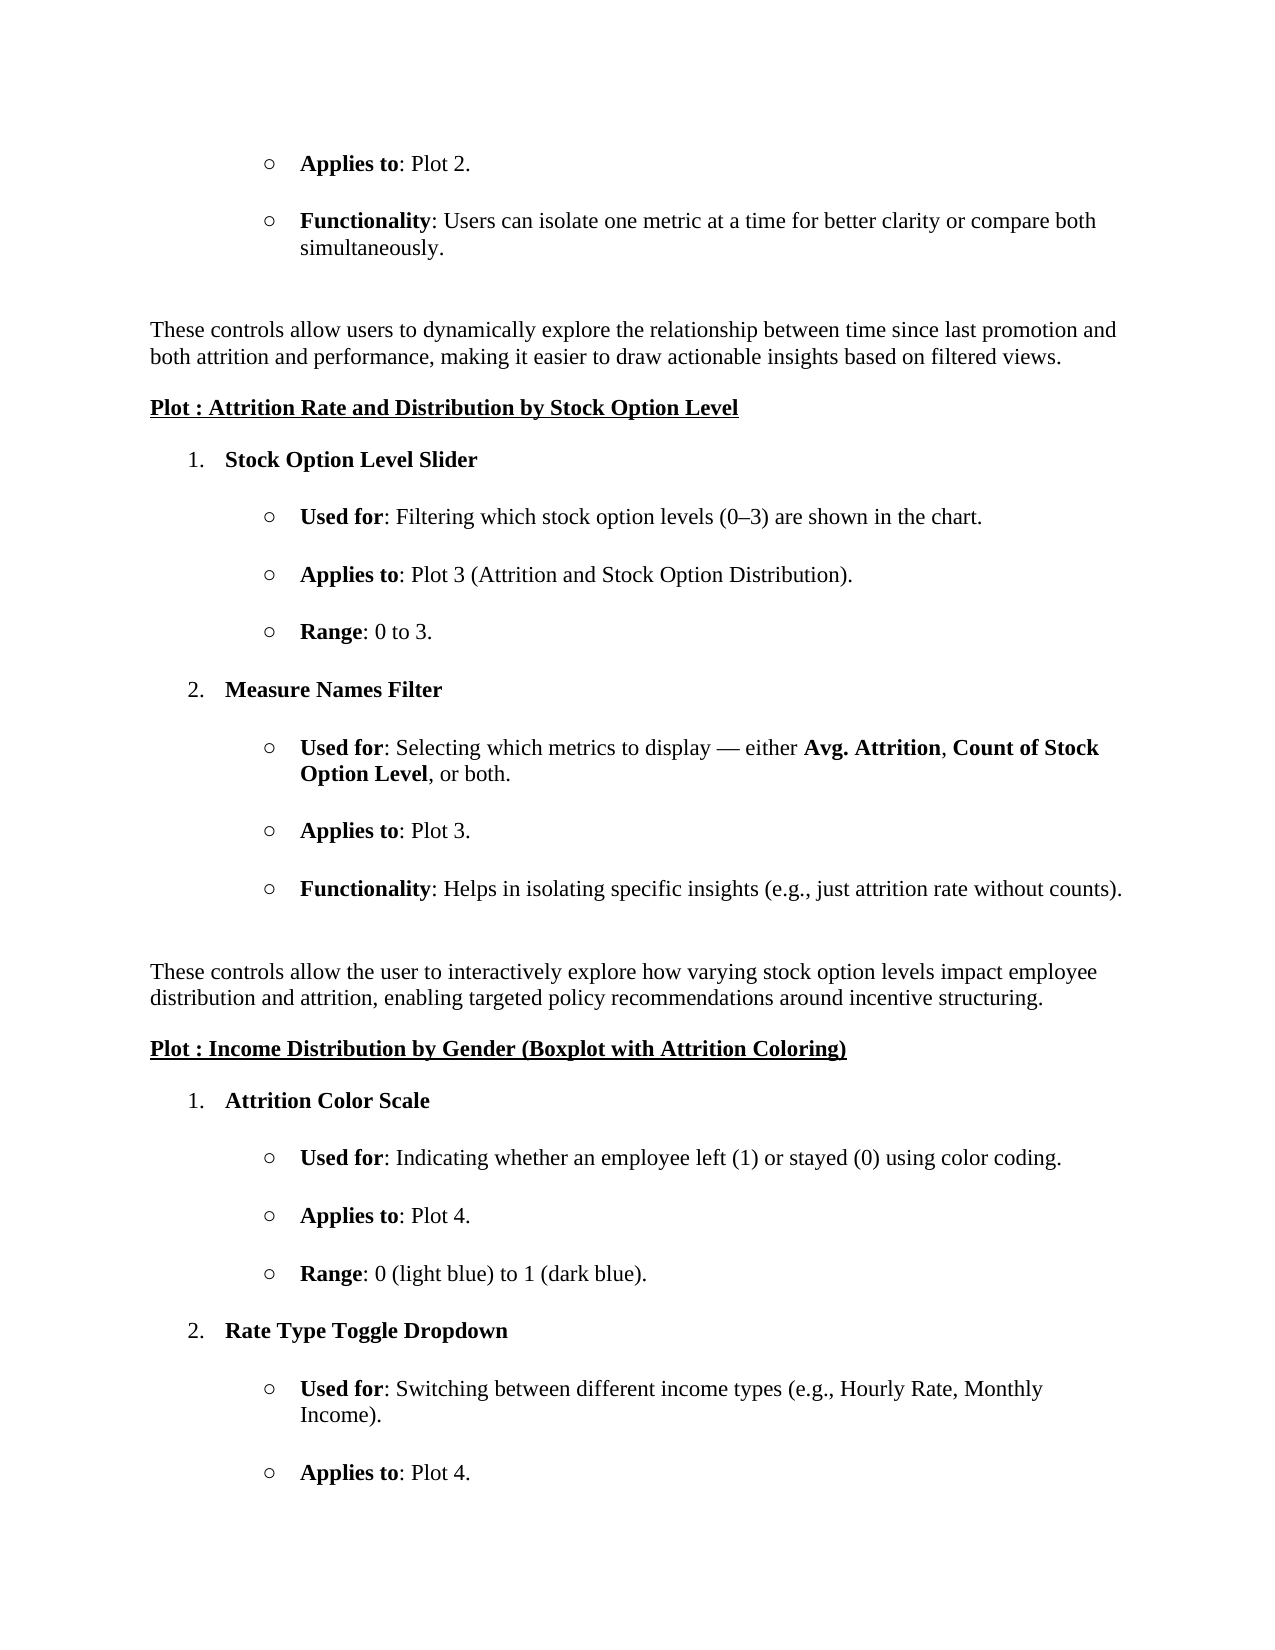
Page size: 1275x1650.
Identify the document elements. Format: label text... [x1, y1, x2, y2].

list Rate Type Toggle Dropdown [187, 1317, 1125, 1375]
list Measure Names Filter [187, 676, 1125, 734]
list Functionality: Helps in isolating specific insights (e.g., just attrition rate without counts). [262, 875, 1125, 933]
list Applies to: Plot 3 (Attrition and Stock Option Distribution). [262, 561, 1125, 618]
text These controls allow the user to interactively explore how varying stock option levels impact employee distribution and attrition, enabling targeted policy recommendations around incentive structuring. [150, 958, 1125, 1011]
list Used for: Selecting which metrics to display — either Avg. Attrition, Count of Stock Option Level, or both. [262, 734, 1125, 818]
text These controls allow users to dynamically explore the relationship between time since last promotion and both attrition and performance, making it easier to draw actionable insights based on filtered views. [150, 317, 1125, 369]
list Applies to: Plot 2. [262, 150, 1125, 208]
list Used for: Indicating whether an employee left (1) or stayed (0) using color coding. [262, 1144, 1125, 1202]
list Used for: Filtering which stock option levels (0–3) are shown in the chart. [262, 503, 1125, 561]
text Plot : Attrition Rate and Distribution by Stock Option Level [150, 394, 1125, 421]
list Stock Option Level Slider [187, 446, 1125, 503]
list Applies to: Plot 4. [262, 1202, 1125, 1260]
list Attrition Color Scale [187, 1087, 1125, 1144]
list Used for: Switching between different income types (e.g., Hourly Rate, Monthly Income). [262, 1375, 1125, 1459]
list Applies to: Plot 3. [262, 818, 1125, 875]
list Range: 0 to 3. [262, 618, 1125, 676]
list Functionality: Users can isolate one metric at a time for better clarity or compare both simultaneously. [262, 208, 1125, 292]
list Applies to: Plot 4. [262, 1459, 1125, 1485]
list Range: 0 (light blue) to 1 (dark blue). [262, 1260, 1125, 1317]
text Plot : Income Distribution by Gender (Boxplot with Attrition Coloring) [150, 1036, 1125, 1062]
